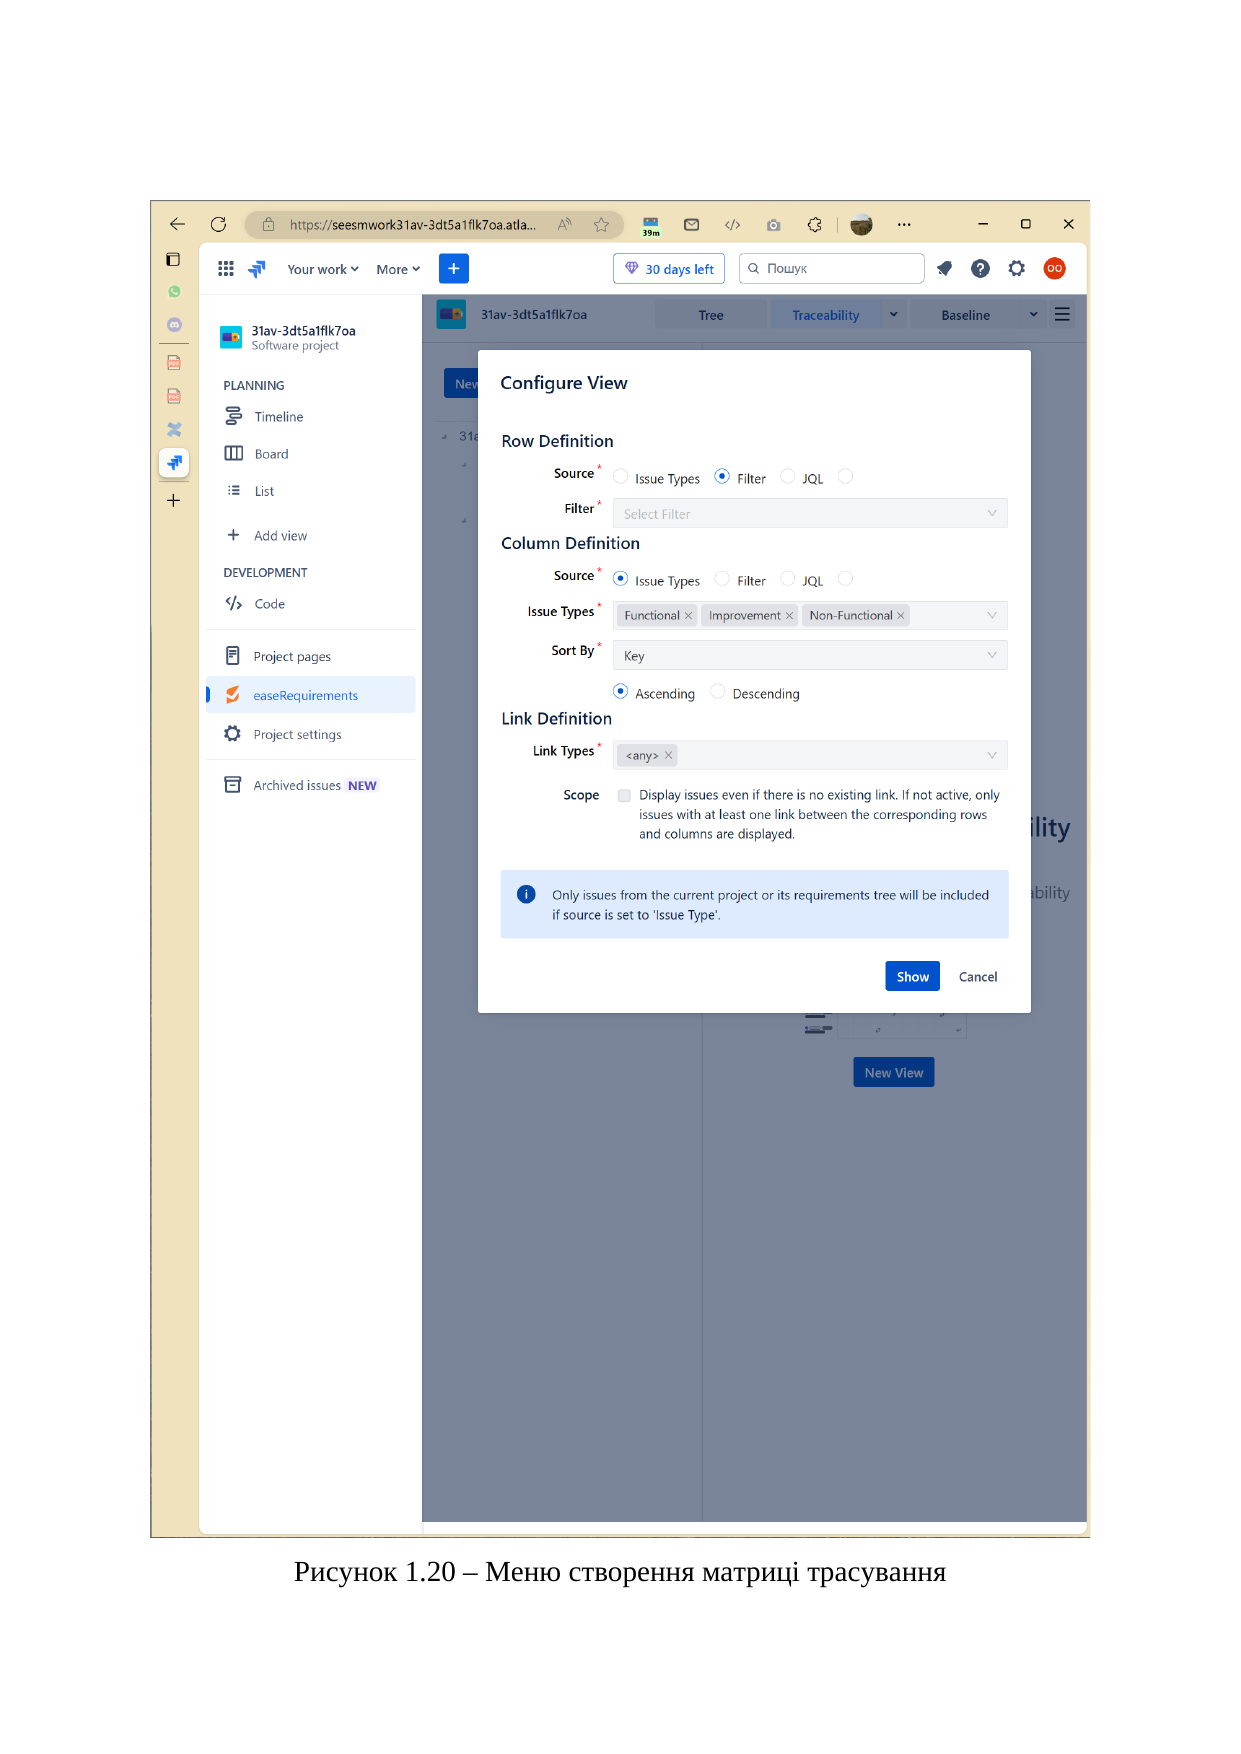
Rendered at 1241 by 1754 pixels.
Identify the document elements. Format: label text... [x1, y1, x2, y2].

text Рисунок 1.20 – Меню створення матриці трасування [150, 1554, 1090, 1588]
picture [150, 200, 1091, 1538]
